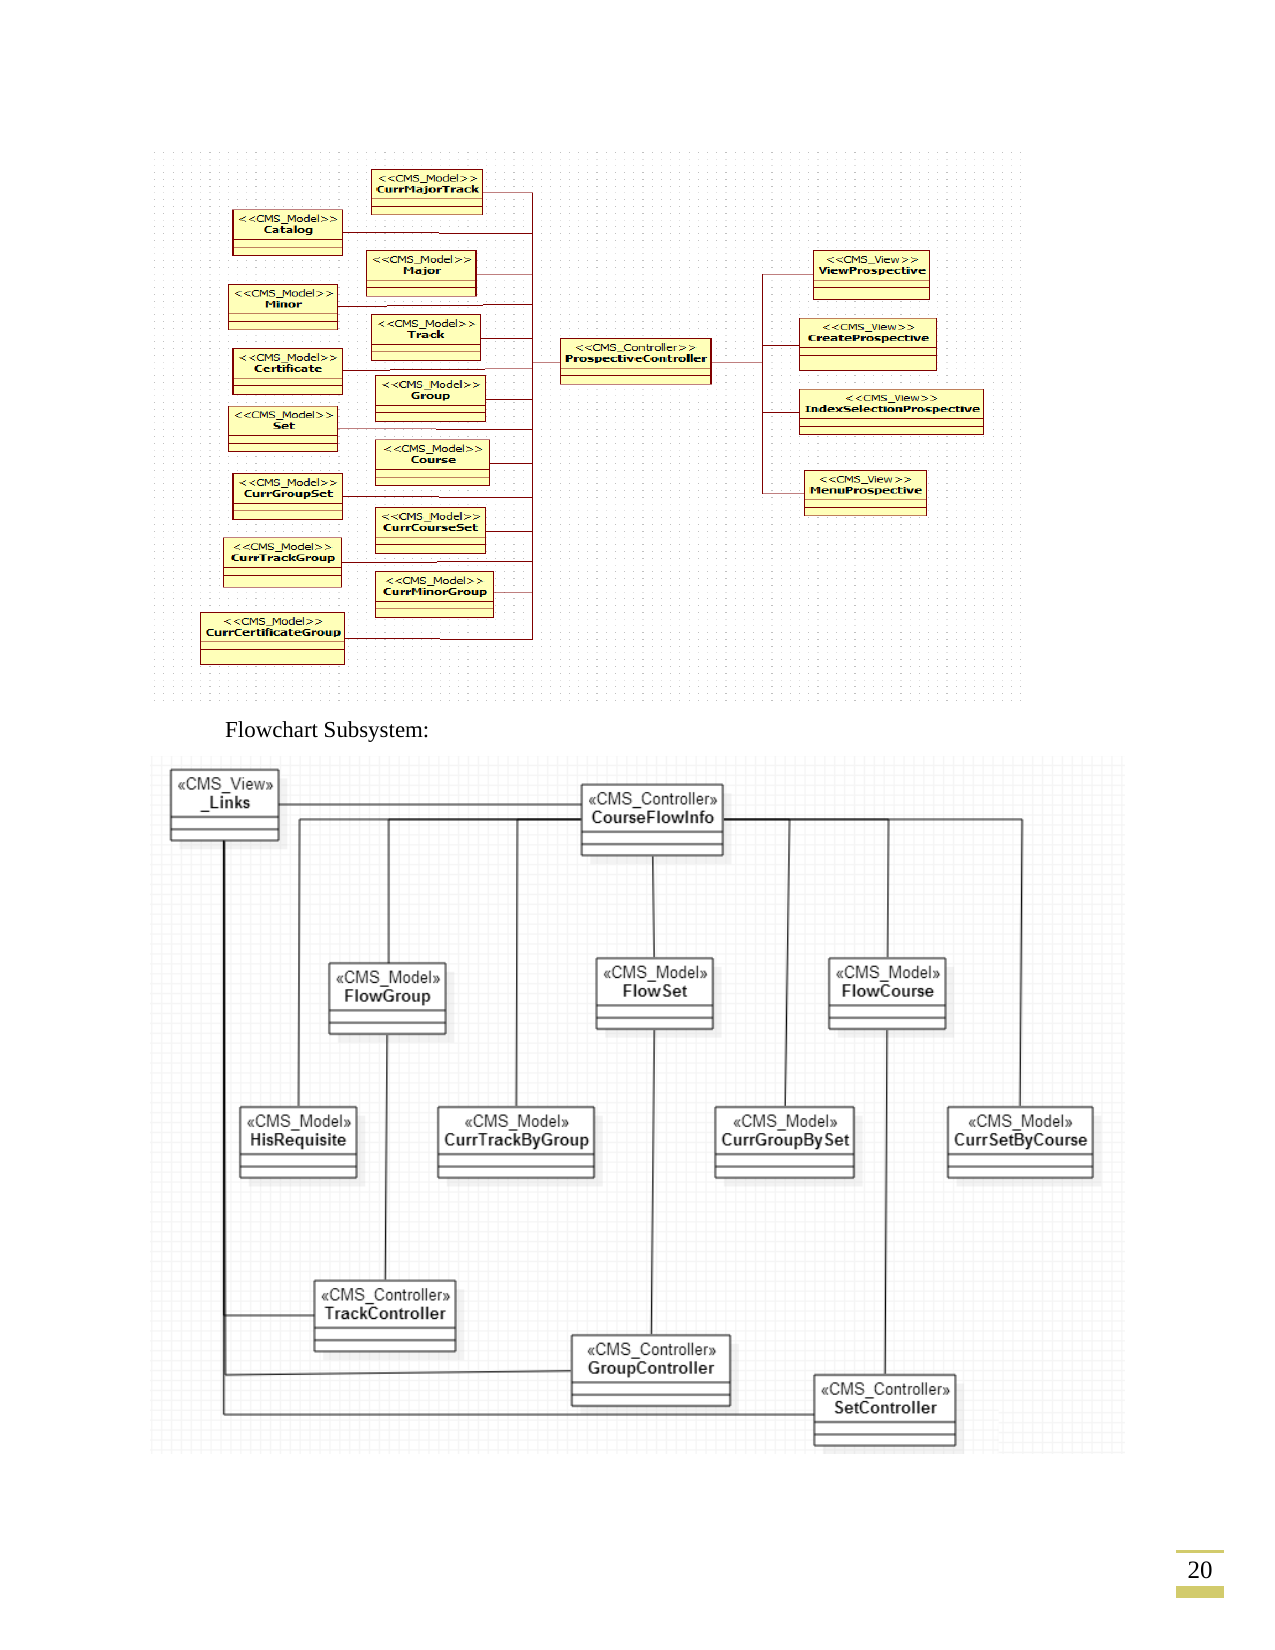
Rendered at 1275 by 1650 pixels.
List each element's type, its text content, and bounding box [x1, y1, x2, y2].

picture [150, 756, 1125, 1454]
text Flowchart Subsystem: [150, 716, 1125, 743]
picture [150, 150, 1023, 702]
